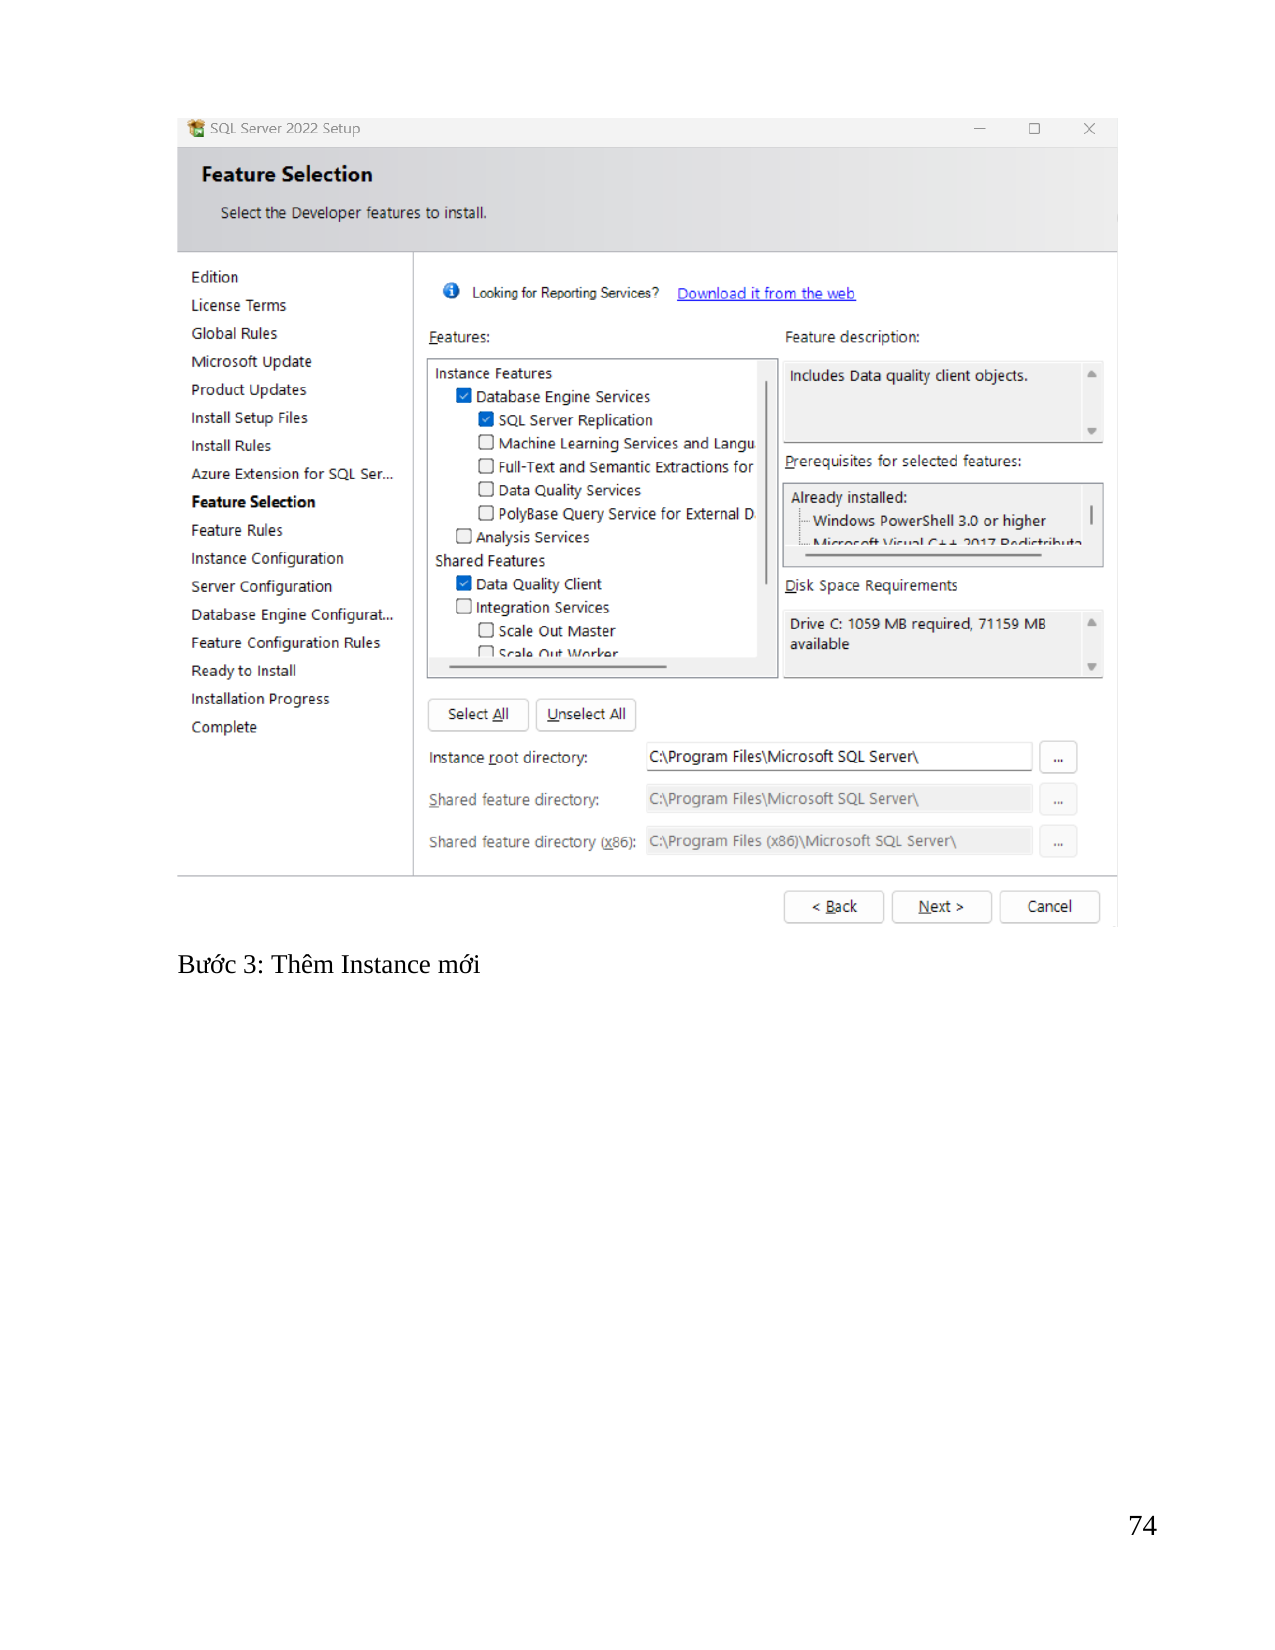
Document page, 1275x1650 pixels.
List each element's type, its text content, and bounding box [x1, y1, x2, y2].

picture [177, 118, 1118, 927]
text Bước 3: Thêm Instance mới [177, 948, 1157, 979]
